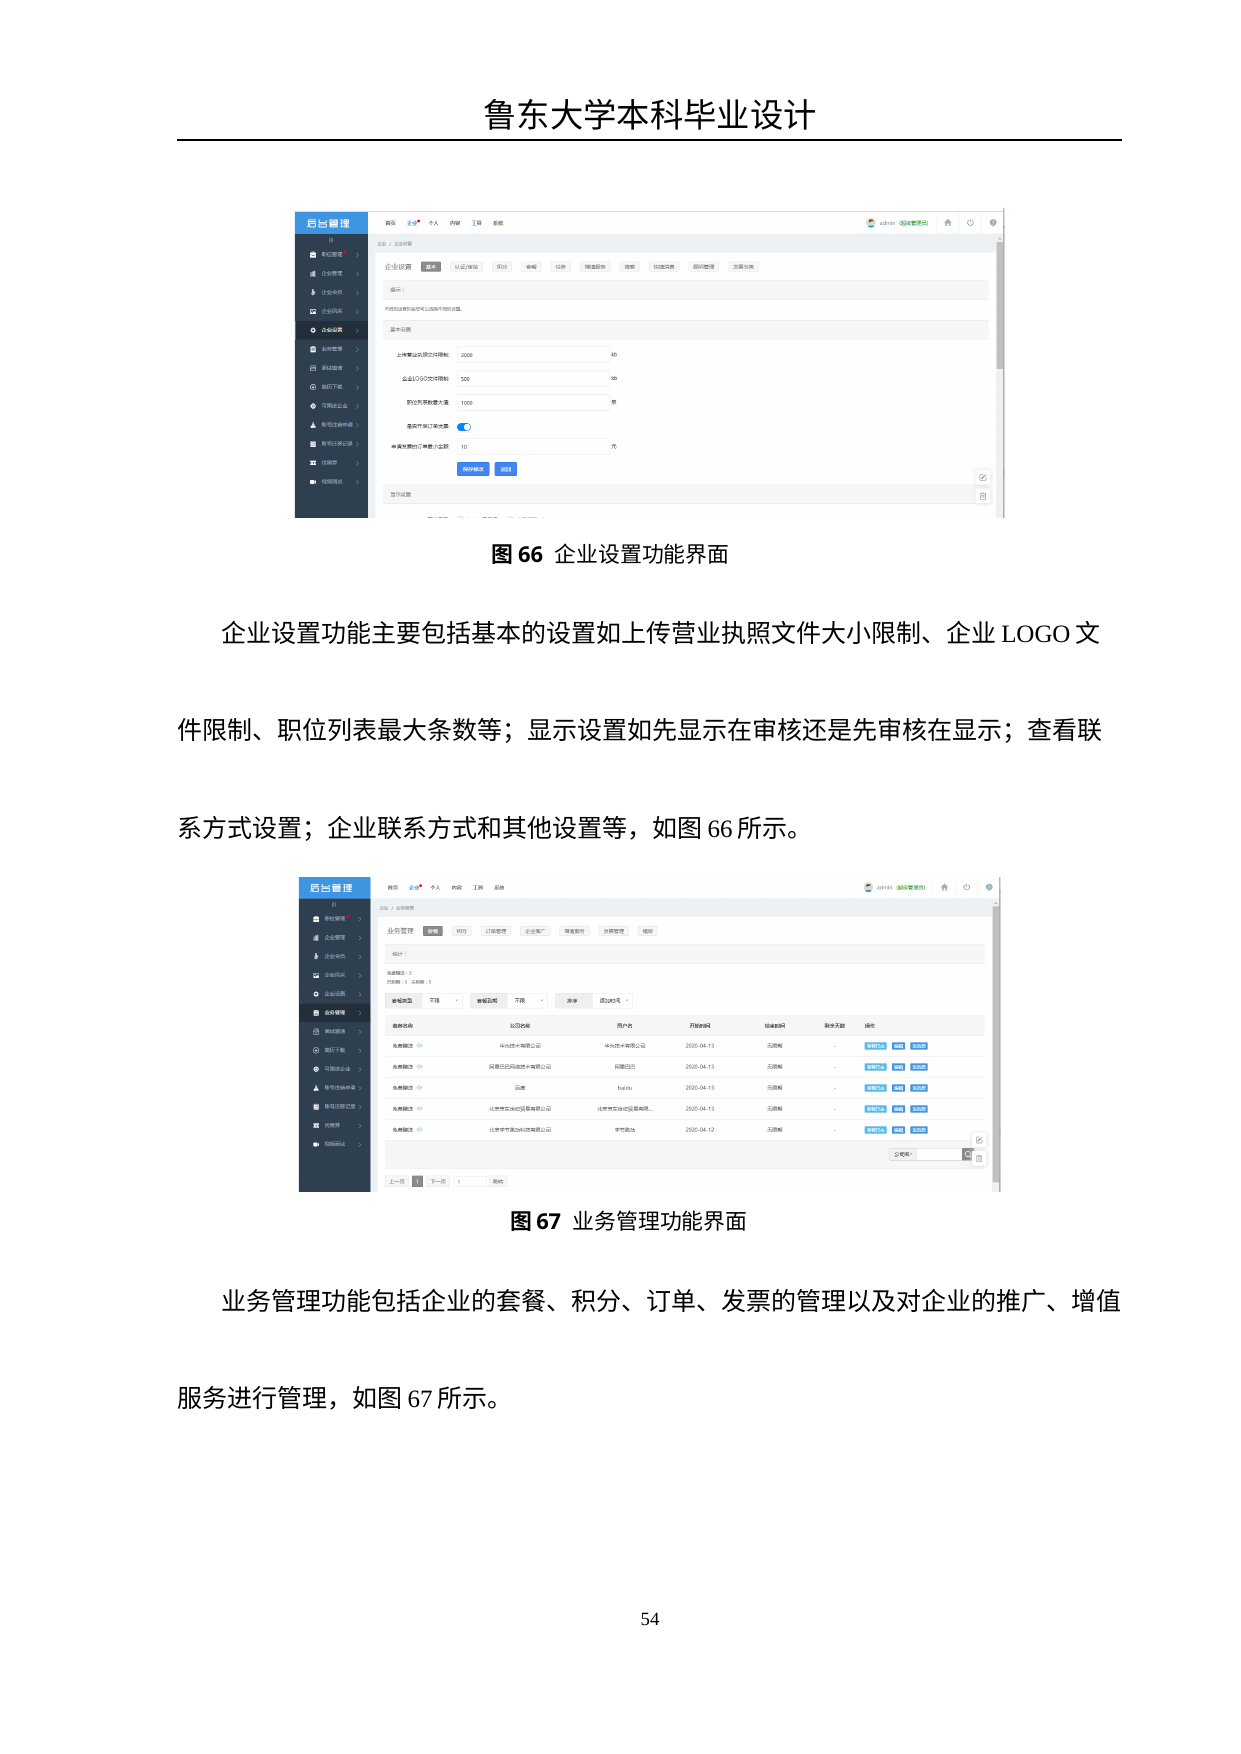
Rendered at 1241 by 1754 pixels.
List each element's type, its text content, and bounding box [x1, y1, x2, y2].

picture [298, 877, 1001, 1192]
text 企业设置功能主要包括基本的设置如上传营业执照文件大小限制、企业LOGO文件限制、职位列表最大条数等；显示设置如先显示在审核还是先审核在显示；查看联系方式设置；企业联系方式和其他设置等，如图66所示。 [177, 599, 1122, 859]
text 业务管理功能包括企业的套餐、积分、订单、发票的管理以及对企业的推广、增值服务进行管理，如图67所示。 [177, 1267, 1122, 1429]
picture [294, 208, 1005, 518]
